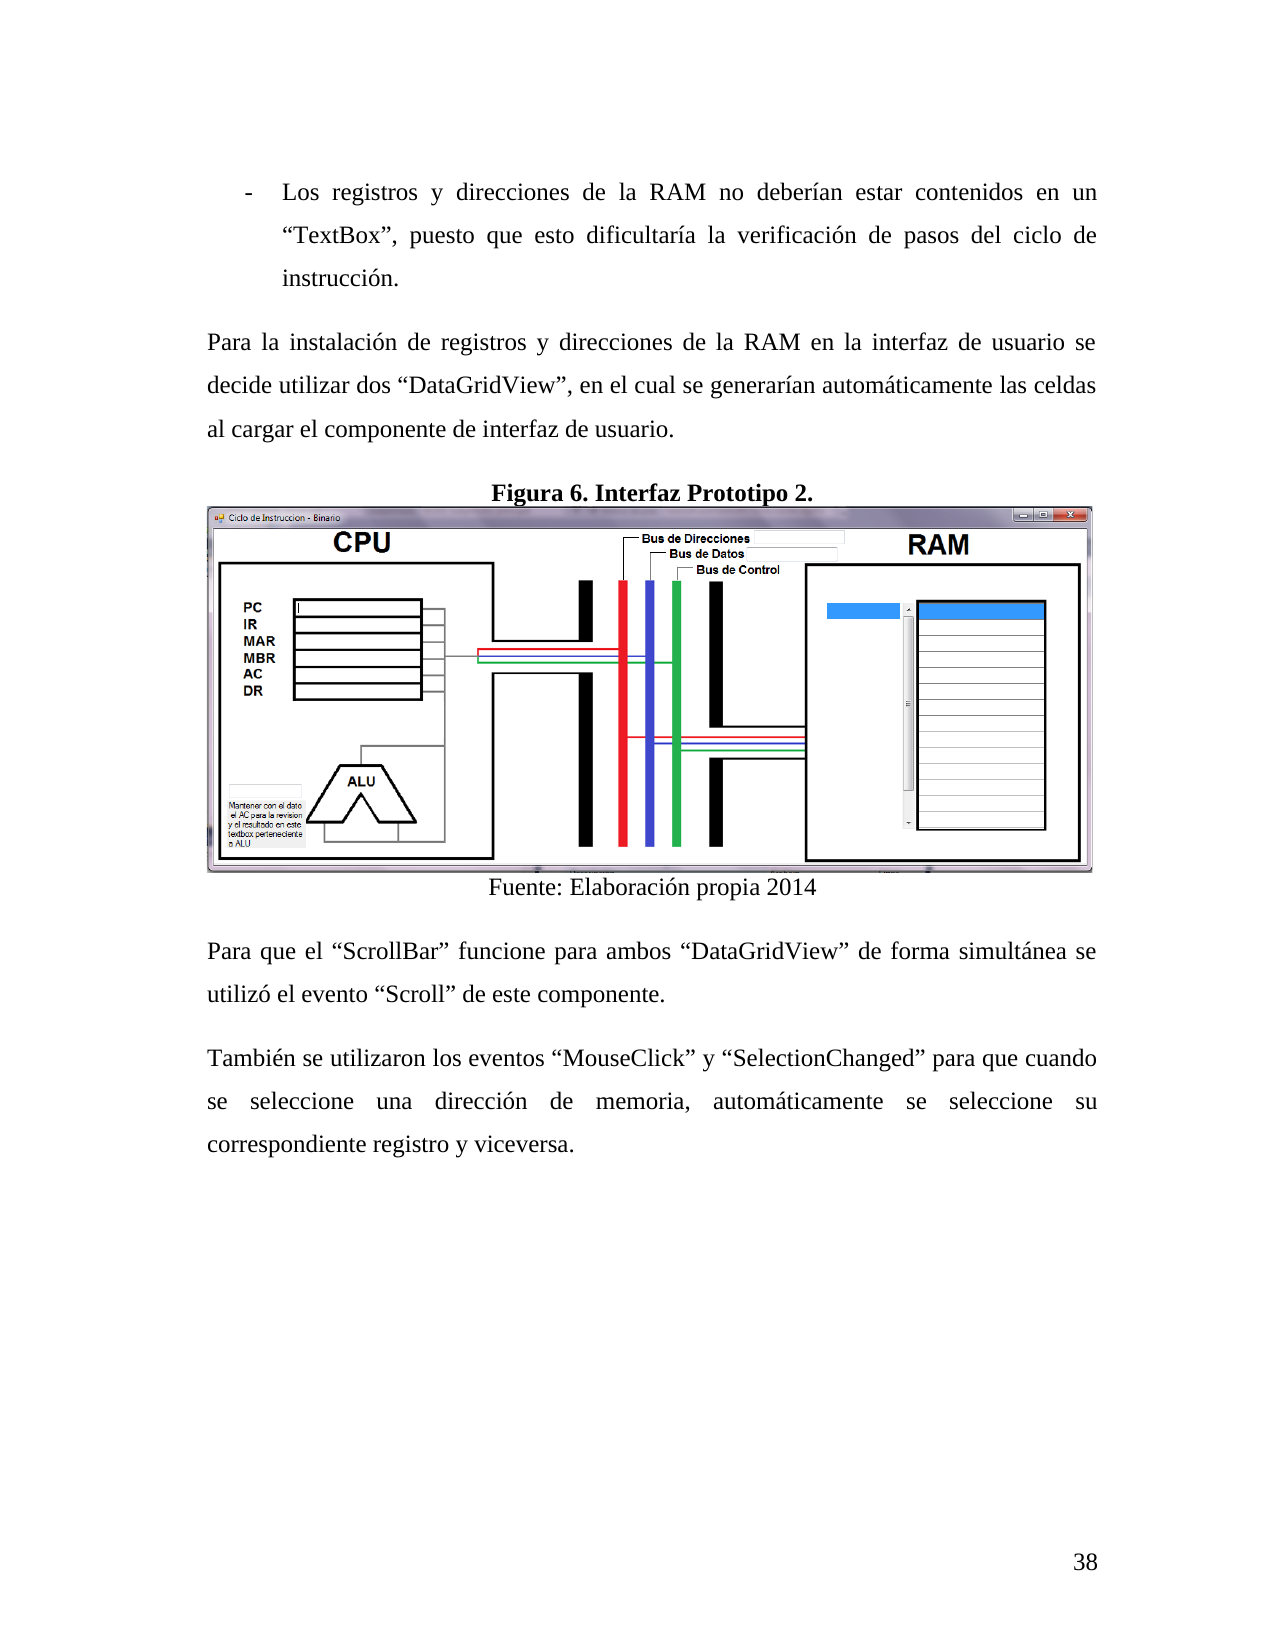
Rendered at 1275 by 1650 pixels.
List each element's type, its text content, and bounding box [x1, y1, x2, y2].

picture [206, 506, 1093, 873]
text Figura 6. Interfaz Prototipo 2. [207, 478, 1098, 506]
text Para que el “ScrollBar” funcione para ambos “DataGridView” de forma simultánea se utilizó el evento “Scroll” de este componente. [207, 936, 1098, 1008]
text Fuente: Elaboración propia 2014 [207, 872, 1098, 901]
text Para la instalación de registros y direcciones de la RAM en la interfaz de usuario se decide utilizar dos “DataGridView”, en el cual se generarían automáticamente las celdas al cargar el componente de interfaz de usuario. [207, 327, 1098, 442]
text También se utilizaron los eventos “MouseClick” y “SelectionChanged” para que cuando se seleccione una dirección de memoria, automáticamente se seleccione su correspondiente registro y viceversa. [207, 1043, 1098, 1158]
list Los registros y direcciones de la RAM no deberían estar contenidos en un “TextBox”, puesto que esto dificultaría la verificación de pasos del ciclo de instrucción. [244, 177, 1098, 292]
